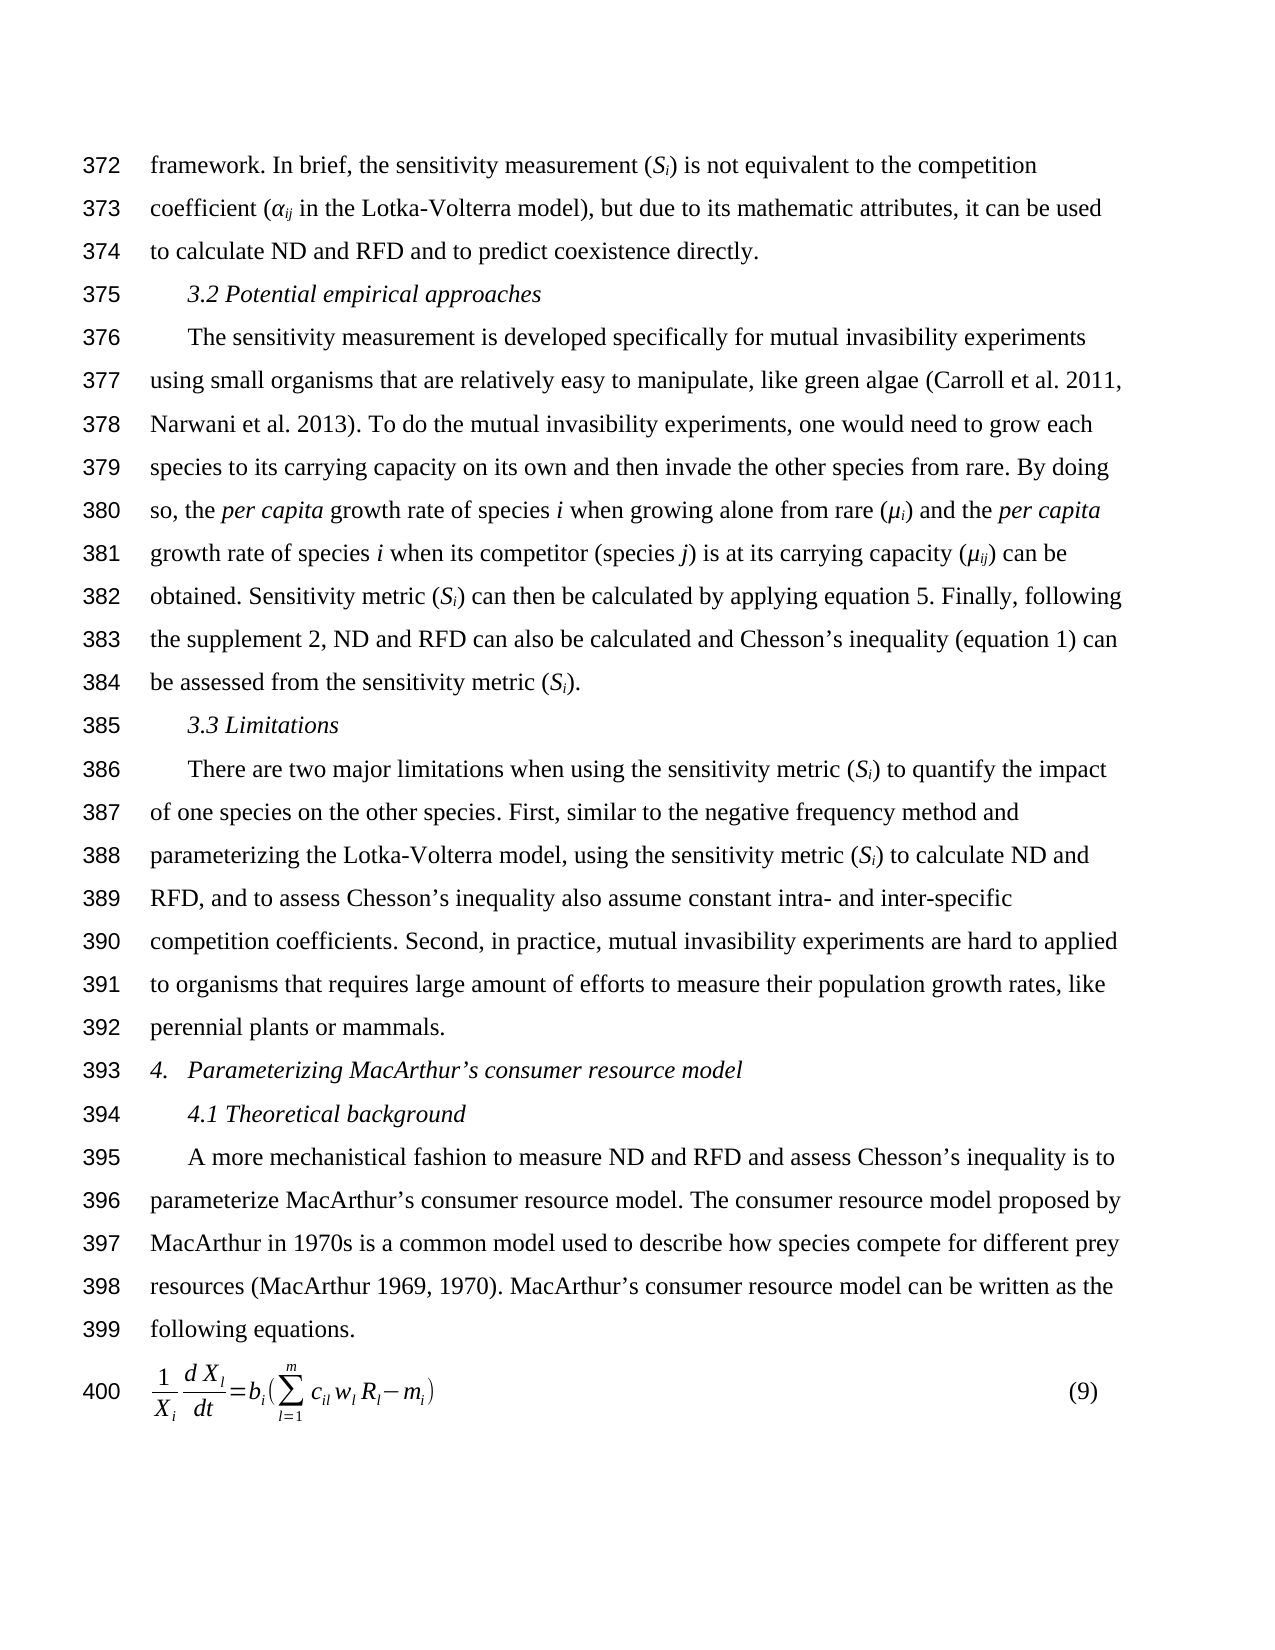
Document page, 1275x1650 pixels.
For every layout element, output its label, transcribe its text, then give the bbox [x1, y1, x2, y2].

list Parameterizing MacArthur’s consumer resource model [150, 1056, 1125, 1084]
text A more mechanistical fashion to measure ND and RFD and assess Chesson’s inequality is to parameterize MacArthur’s consumer resource model. The consumer resource model proposed by MacArthur in 1970s is a common model used to describe how species compete for different prey resources (MacArthur 1969, 1970). MacArthur’s consumer resource model can be written as the following equations. [150, 1142, 1125, 1343]
list Limitations [187, 711, 1125, 739]
text (9) [150, 1357, 1125, 1426]
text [150, 150, 1125, 265]
text 4.1 Theoretical background [187, 1099, 1125, 1127]
list Potential empirical approaches [187, 279, 1125, 308]
text The sensitivity measurement is developed specifically for mutual invasibility experiments using small organisms that are relatively easy to manipulate, like green algae (Carroll et al. 2011, Narwani et al. 2013). To do the mutual invasibility experiments, one would need to grow each species to its carrying capacity on its own and then invade the other species from rare. By doing so, the per capita growth rate of species i when growing alone from rare (μi) and the per capita growth rate of species i when its competitor (species j) is at its carrying capacity (μij) can be obtained. Sensitivity metric (Si) can then be calculated by applying equation 5. Finally, following the supplement 2, ND and RFD can also be calculated and Chesson’s inequality (equation 1) can be assessed from the sensitivity metric (Si). [150, 322, 1125, 696]
text There are two major limitations when using the sensitivity metric (Si) to quantify the impact of one species on the other species. First, similar to the negative frequency method and parameterizing the Lotka-Volterra model, using the sensitivity metric (Si) to calculate ND and RFD, and to assess Chesson’s inequality also assume constant intra- and inter-specific competition coefficients. Second, in practice, mutual invasibility experiments are hard to applied to organisms that requires large amount of efforts to measure their population growth rates, like perennial plants or mammals. [150, 754, 1125, 1041]
